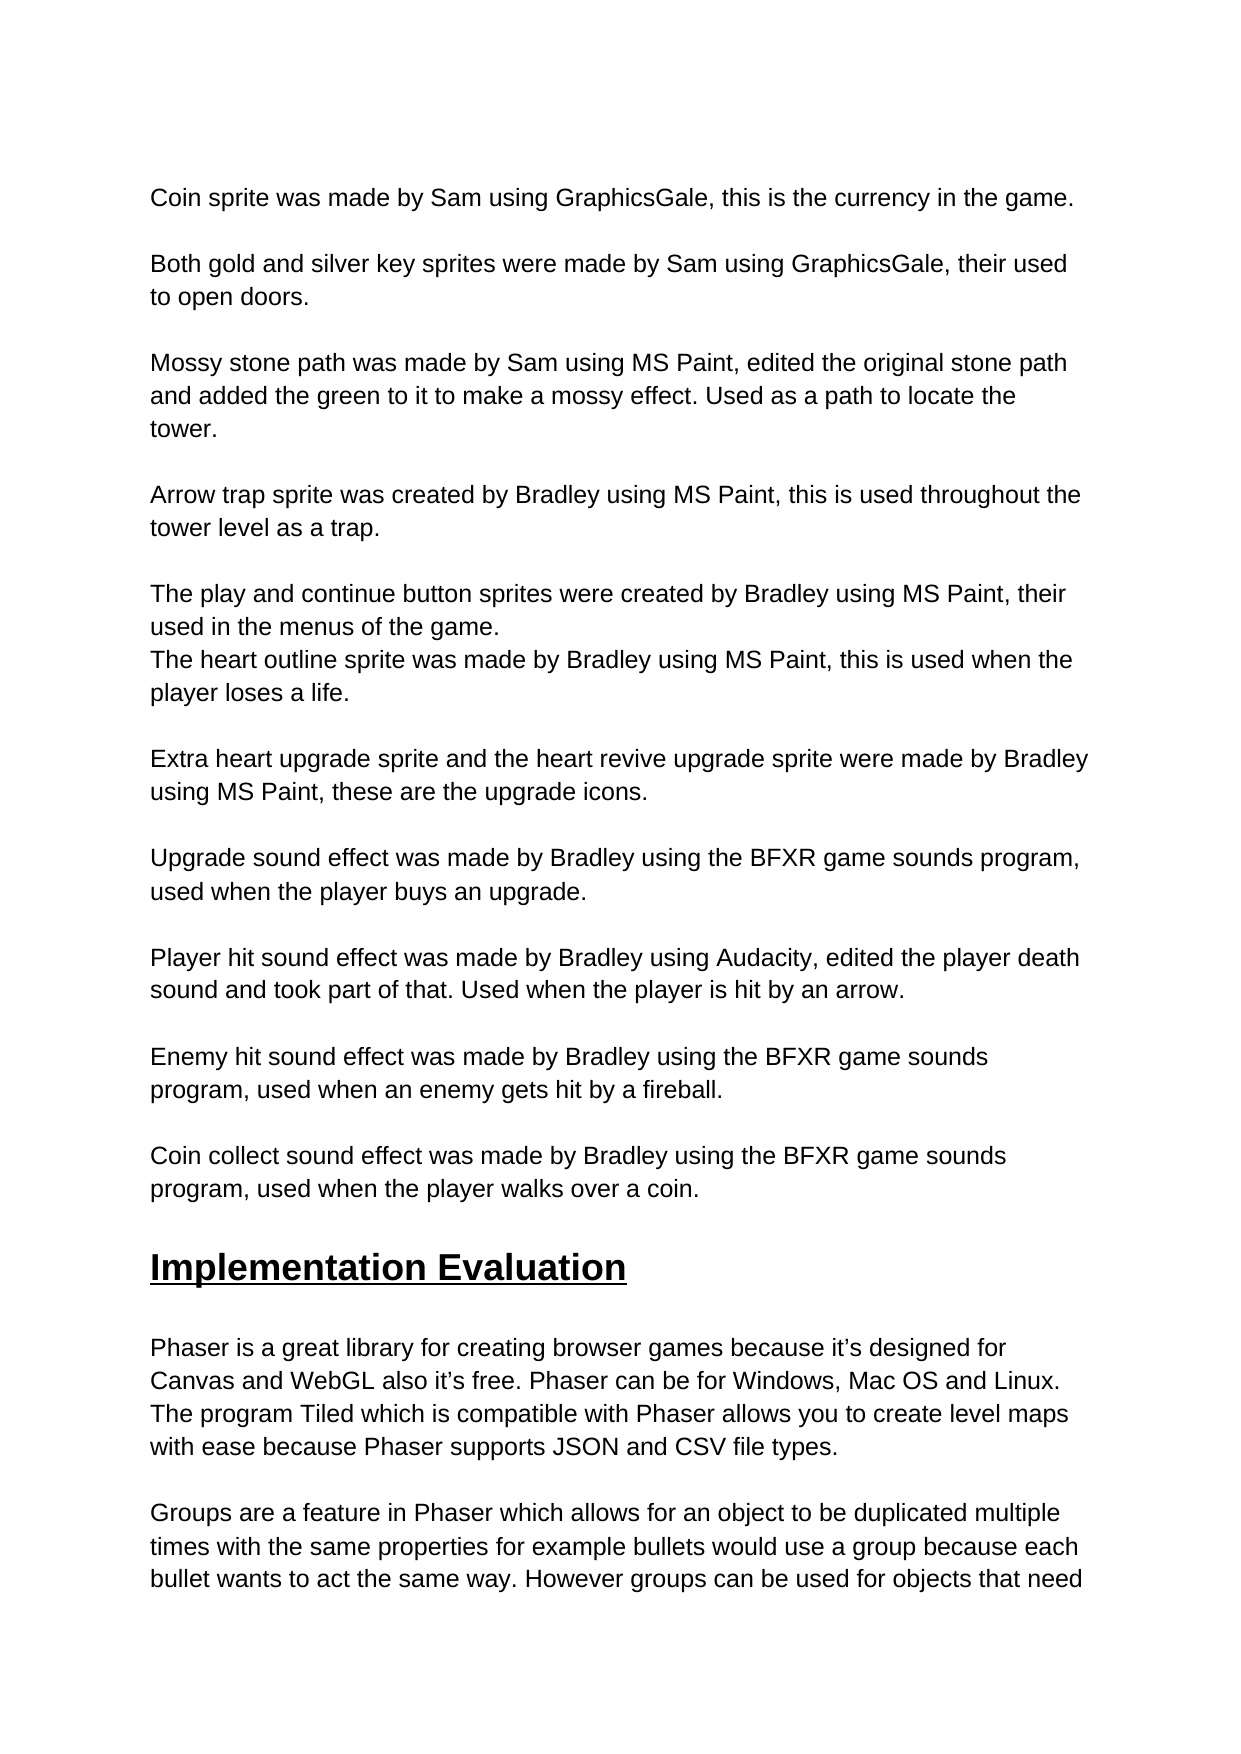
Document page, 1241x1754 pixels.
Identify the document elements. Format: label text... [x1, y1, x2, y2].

text Coin collect sound effect was made by Bradley using the BFXR game sounds program, used when the player walks over a coin. [150, 1141, 1090, 1202]
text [150, 1498, 1090, 1593]
text Both gold and silver key sprites were made by Sam using GraphicsGale, their used to open doors. [150, 249, 1090, 311]
text Mossy stone path was made by Sam using MS Paint, edited the original stone path and added the green to it to make a mossy effect. Used as a path to locate the tower. [150, 348, 1090, 443]
text The heart outline sprite was made by Bradley using MS Paint, this is used when the player loses a life. [150, 645, 1090, 707]
text Enemy hit sound effect was made by Bradley using the BFXR game sounds program, used when an enemy gets hit by a fireball. [150, 1042, 1090, 1103]
text Arrow trap sprite was created by Bradley using MS Paint, this is used throughout the tower level as a trap. [150, 480, 1090, 542]
text Upgrade sound effect was made by Bradley using the BFXR game sounds program, used when the player buys an upgrade. [150, 843, 1090, 905]
text Implementation Evaluation [150, 1245, 1090, 1288]
text Player hit sound effect was made by Bradley using Audacity, edited the player death sound and took part of that. Used when the player is hit by an arrow. [150, 942, 1090, 1004]
text The play and continue button sprites were created by Bradley using MS Paint, their used in the menus of the game. [150, 579, 1090, 641]
text Extra heart upgrade sprite and the heart revive upgrade sprite were made by Bradley using MS Paint, these are the upgrade icons. [150, 744, 1090, 806]
text Phaser is a great library for creating browser games because it’s designed for Canvas and WebGL also it’s free. Phaser can be for Windows, Mac OS and Linux. The program Tiled which is compatible with Phaser allows you to create level maps with ease because Phaser supports JSON and CSV file types. [150, 1333, 1090, 1461]
text Coin sprite was made by Sam using GraphicsGale, this is the currency in the game. [150, 183, 1090, 212]
